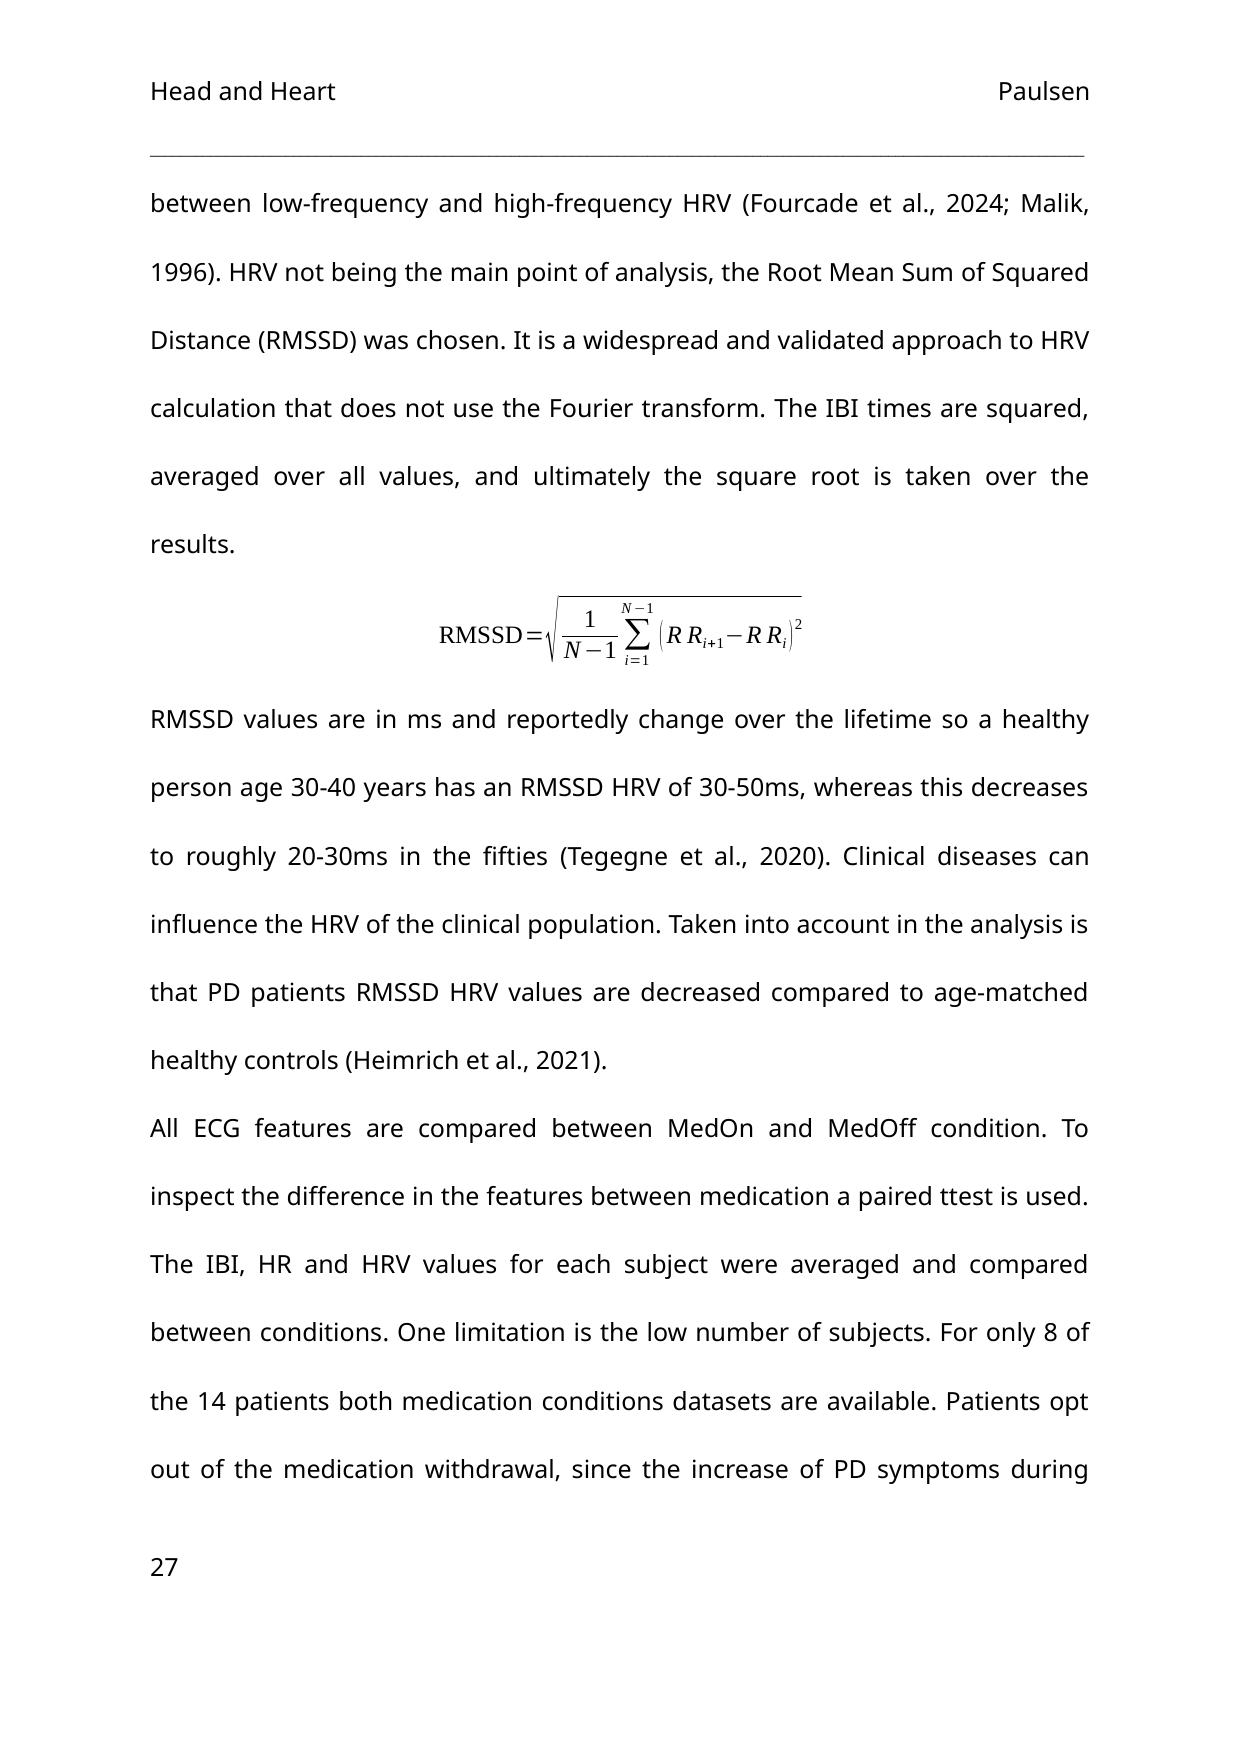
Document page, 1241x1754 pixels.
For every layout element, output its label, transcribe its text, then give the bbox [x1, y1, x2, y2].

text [150, 186, 1090, 561]
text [150, 1111, 1090, 1485]
text RMSSD values are in ms and reportedly change over the lifetime so a healthy person age 30-40 years has an RMSSD HRV of 30-50ms, whereas this decreases to roughly 20-30ms in the fifties (Tegegne et al., 2020). Clinical diseases can influence the HRV of the clinical population. Taken into account in the analysis is that PD patients RMSSD HRV values are decreased compared to age-matched healthy controls (Heimrich et al., 2021). [150, 702, 1090, 1077]
